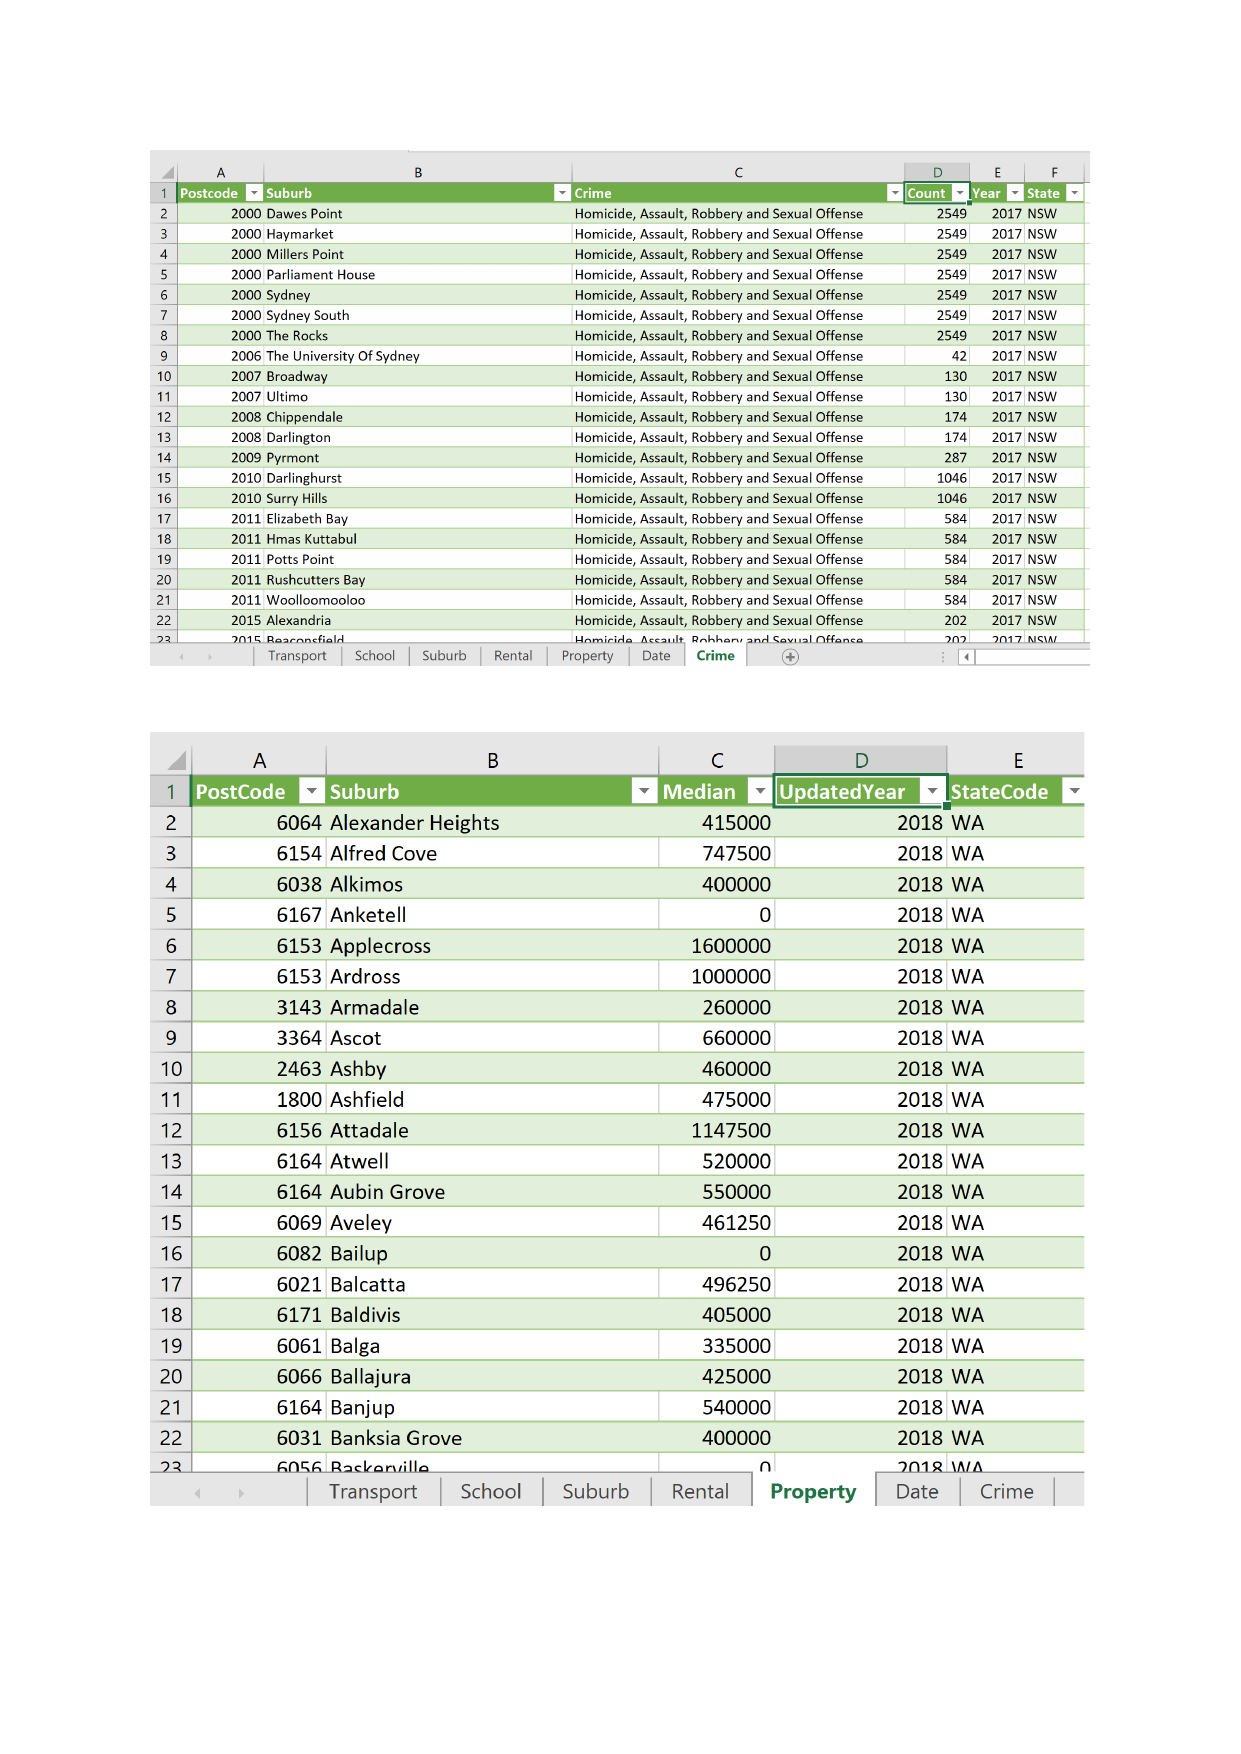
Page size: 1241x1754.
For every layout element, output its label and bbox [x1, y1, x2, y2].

picture [150, 732, 1085, 1506]
picture [150, 150, 1091, 666]
